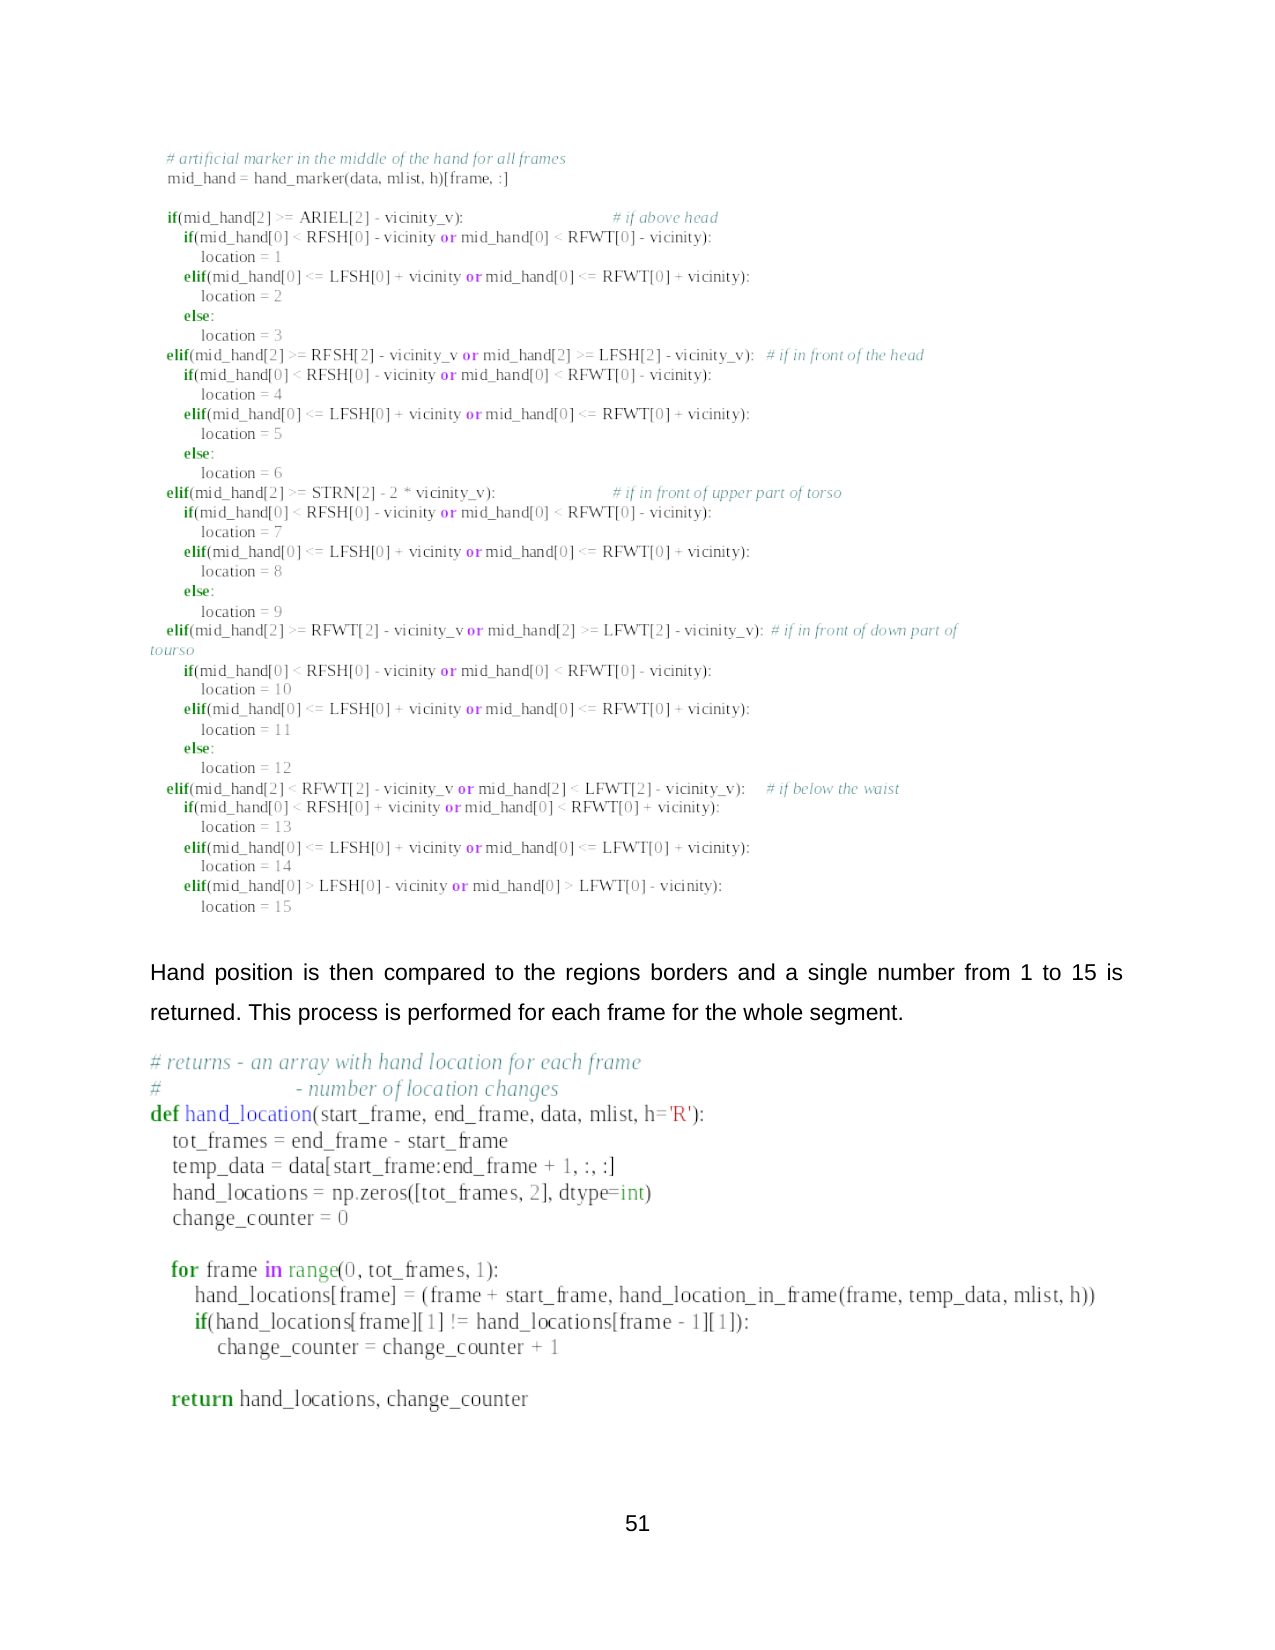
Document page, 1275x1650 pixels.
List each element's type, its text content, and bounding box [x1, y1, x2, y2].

text Hand position is then compared to the regions borders and a single number from 1 to 15 is returned. This process is performed for each frame for the whole segment. [150, 959, 1125, 1025]
